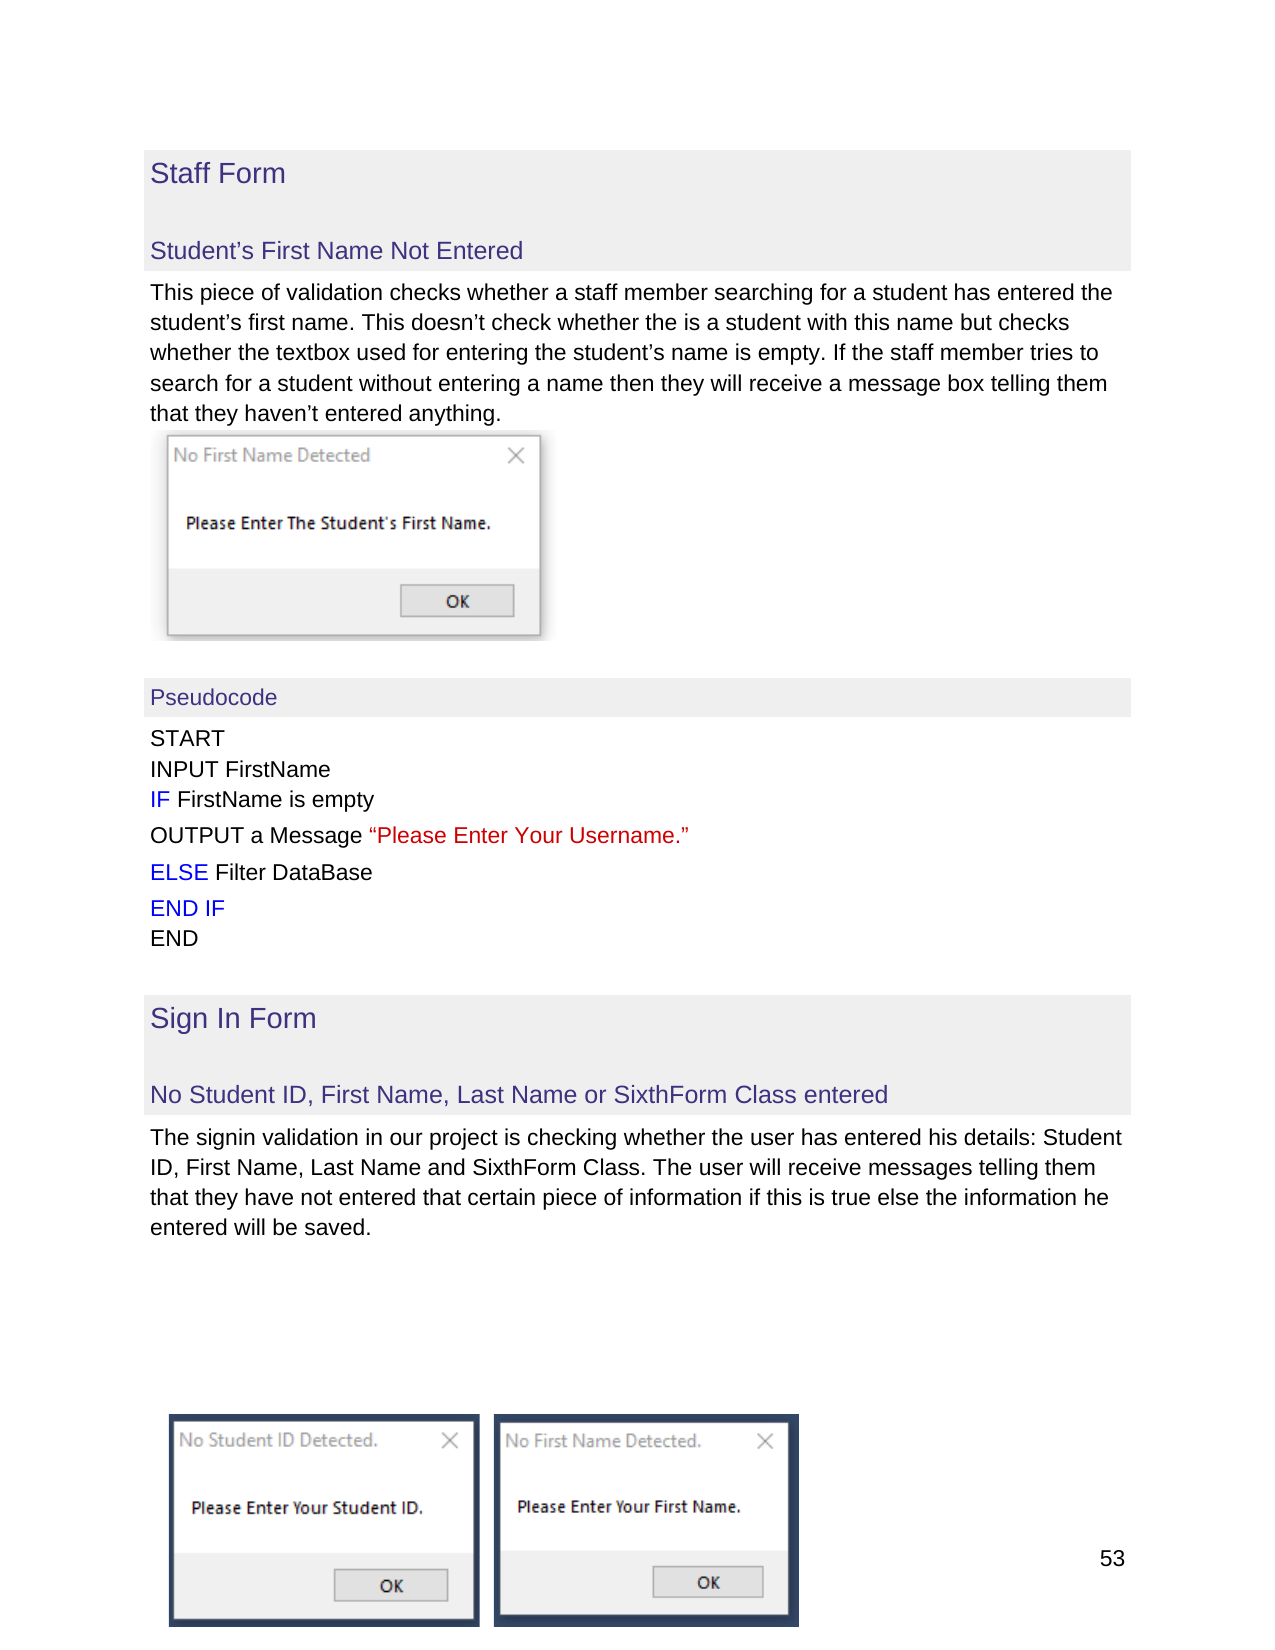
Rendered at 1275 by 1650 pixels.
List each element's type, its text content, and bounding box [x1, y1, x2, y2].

text ELSE Filter DataBase [150, 858, 1125, 885]
subtitle No Student ID, First Name, Last Name or SixthForm Class entered [146, 1076, 1129, 1113]
subtitle Pseudocode [146, 680, 1129, 715]
text START [150, 725, 1125, 752]
text This piece of validation checks whether a staff member searching for a student has entered the student’s first name. This doesn’t check whether the is a student with this name but checks whether the textbox used for entering the student’s name is empty. If the staff member tries to search for a student without entering a name then they will receive a message box telling them that they haven’t entered anything. [150, 279, 1125, 426]
text IF FirstName is empty [150, 786, 1125, 812]
picture [168, 1414, 480, 1627]
subtitle Staff Form [146, 152, 1129, 194]
picture [150, 430, 557, 641]
subtitle Student’s First Name Not Entered [146, 231, 1129, 268]
text The signin validation in our project is checking whether the user has entered his details: Student ID, First Name, Last Name and SixthForm Class. The user will receive messages telling them that they have not entered that certain piece of information if this is true else the information he entered will be saved. [150, 1124, 1125, 1241]
text END [150, 925, 1125, 951]
text OUTPUT a Message “Please Enter Your Username.” [150, 822, 1125, 848]
picture [493, 1414, 799, 1627]
text END IF [150, 895, 1125, 921]
subtitle Sign In Form [146, 997, 1129, 1039]
text INPUT FirstName [150, 756, 1125, 782]
